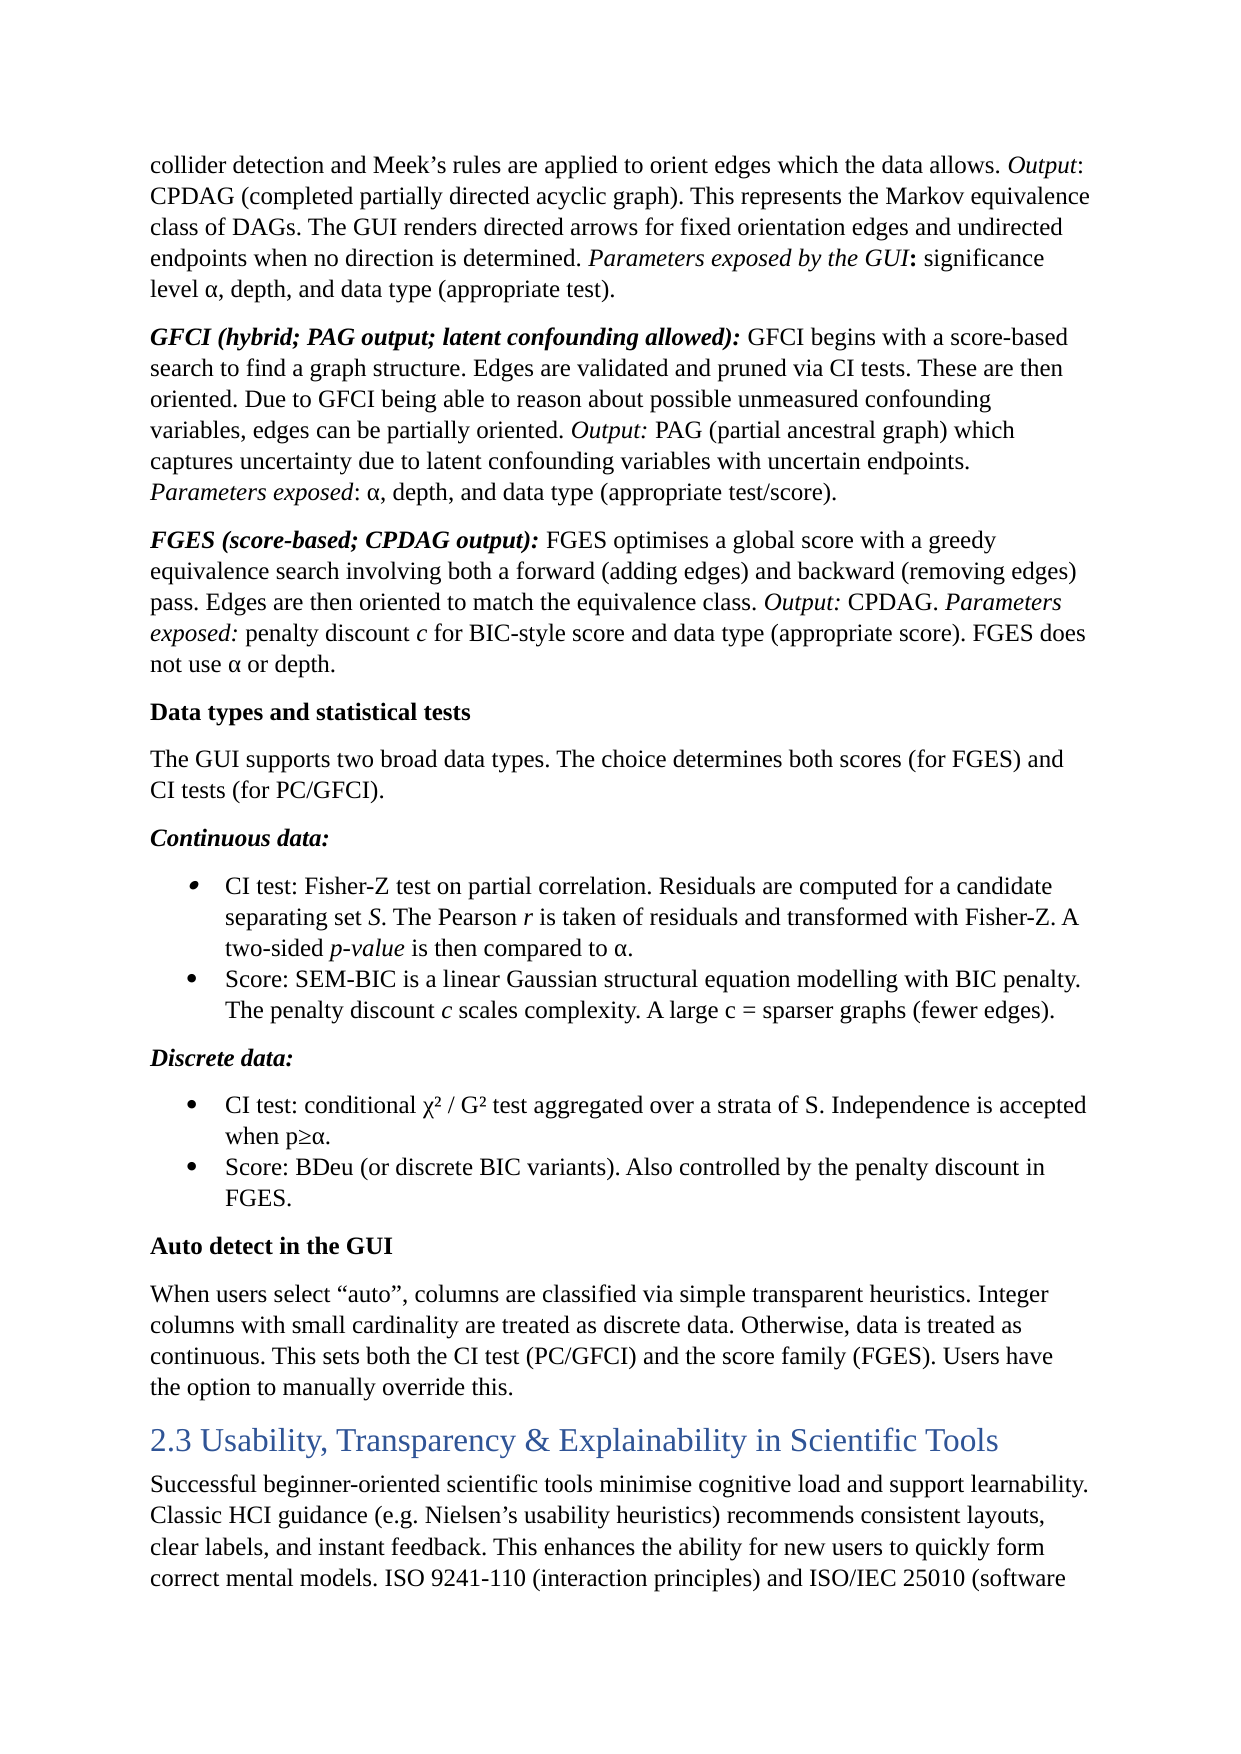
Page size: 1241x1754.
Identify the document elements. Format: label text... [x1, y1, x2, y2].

text When users select “auto”, columns are classified via simple transparent heuristics. Integer columns with small cardinality are treated as discrete data. Otherwise, data is treated as continuous. This sets both the CI test (PC/GFCI) and the score family (FGES). Users have the option to manually override this. [150, 1279, 1090, 1401]
list Score: BDeu (or discrete BIC variants). Also controlled by the penalty discount in FGES. [187, 1152, 1090, 1212]
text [150, 150, 1090, 303]
subtitle 2.3 Usability, Transparency & Explainability in Scientific Tools [150, 1420, 1090, 1458]
list CI test: conditional χ² / G² test aggregated over a strata of S. Independence is accepted when p≥α. [187, 1090, 1090, 1150]
list CI test: Fisher-Z test on partial correlation. Residuals are computed for a candidate separating set S. The Pearson r is taken of residuals and transformed with Fisher-Z. A two-sided p-value is then compared to α. [187, 871, 1090, 962]
text Auto detect in the GUI [150, 1231, 1090, 1260]
list Score: SEM-BIC is a linear Gaussian structural equation modelling with BIC penalty. The penalty discount c scales complexity. A large c = sparser graphs (fewer edges). [187, 964, 1090, 1024]
text GFCI (hybrid; PAG output; latent confounding allowed): GFCI begins with a score-based search to find a graph structure. Edges are validated and pruned via CI tests. These are then oriented. Due to GFCI being able to reason about possible unmeasured confounding variables, edges can be partially oriented. Output: PAG (partial ancestral graph) which captures uncertainty due to latent confounding variables with uncertain endpoints. Parameters exposed: α, depth, and data type (appropriate test/score). [150, 322, 1090, 506]
text Data types and statistical tests [150, 697, 1090, 725]
text Continuous data: [150, 823, 1090, 852]
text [150, 1469, 1090, 1591]
text Discrete data: [150, 1043, 1090, 1071]
text FGES (score-based; CPDAG output): FGES optimises a global score with a greedy equivalence search involving both a forward (adding edges) and backward (removing edges) pass. Edges are then oriented to match the equivalence class. Output: CPDAG. Parameters exposed: penalty discount c for BIC-style score and data type (appropriate score). FGES does not use α or depth. [150, 525, 1090, 678]
text The GUI supports two broad data types. The choice determines both scores (for FGES) and CI tests (for PC/GFCI). [150, 744, 1090, 804]
